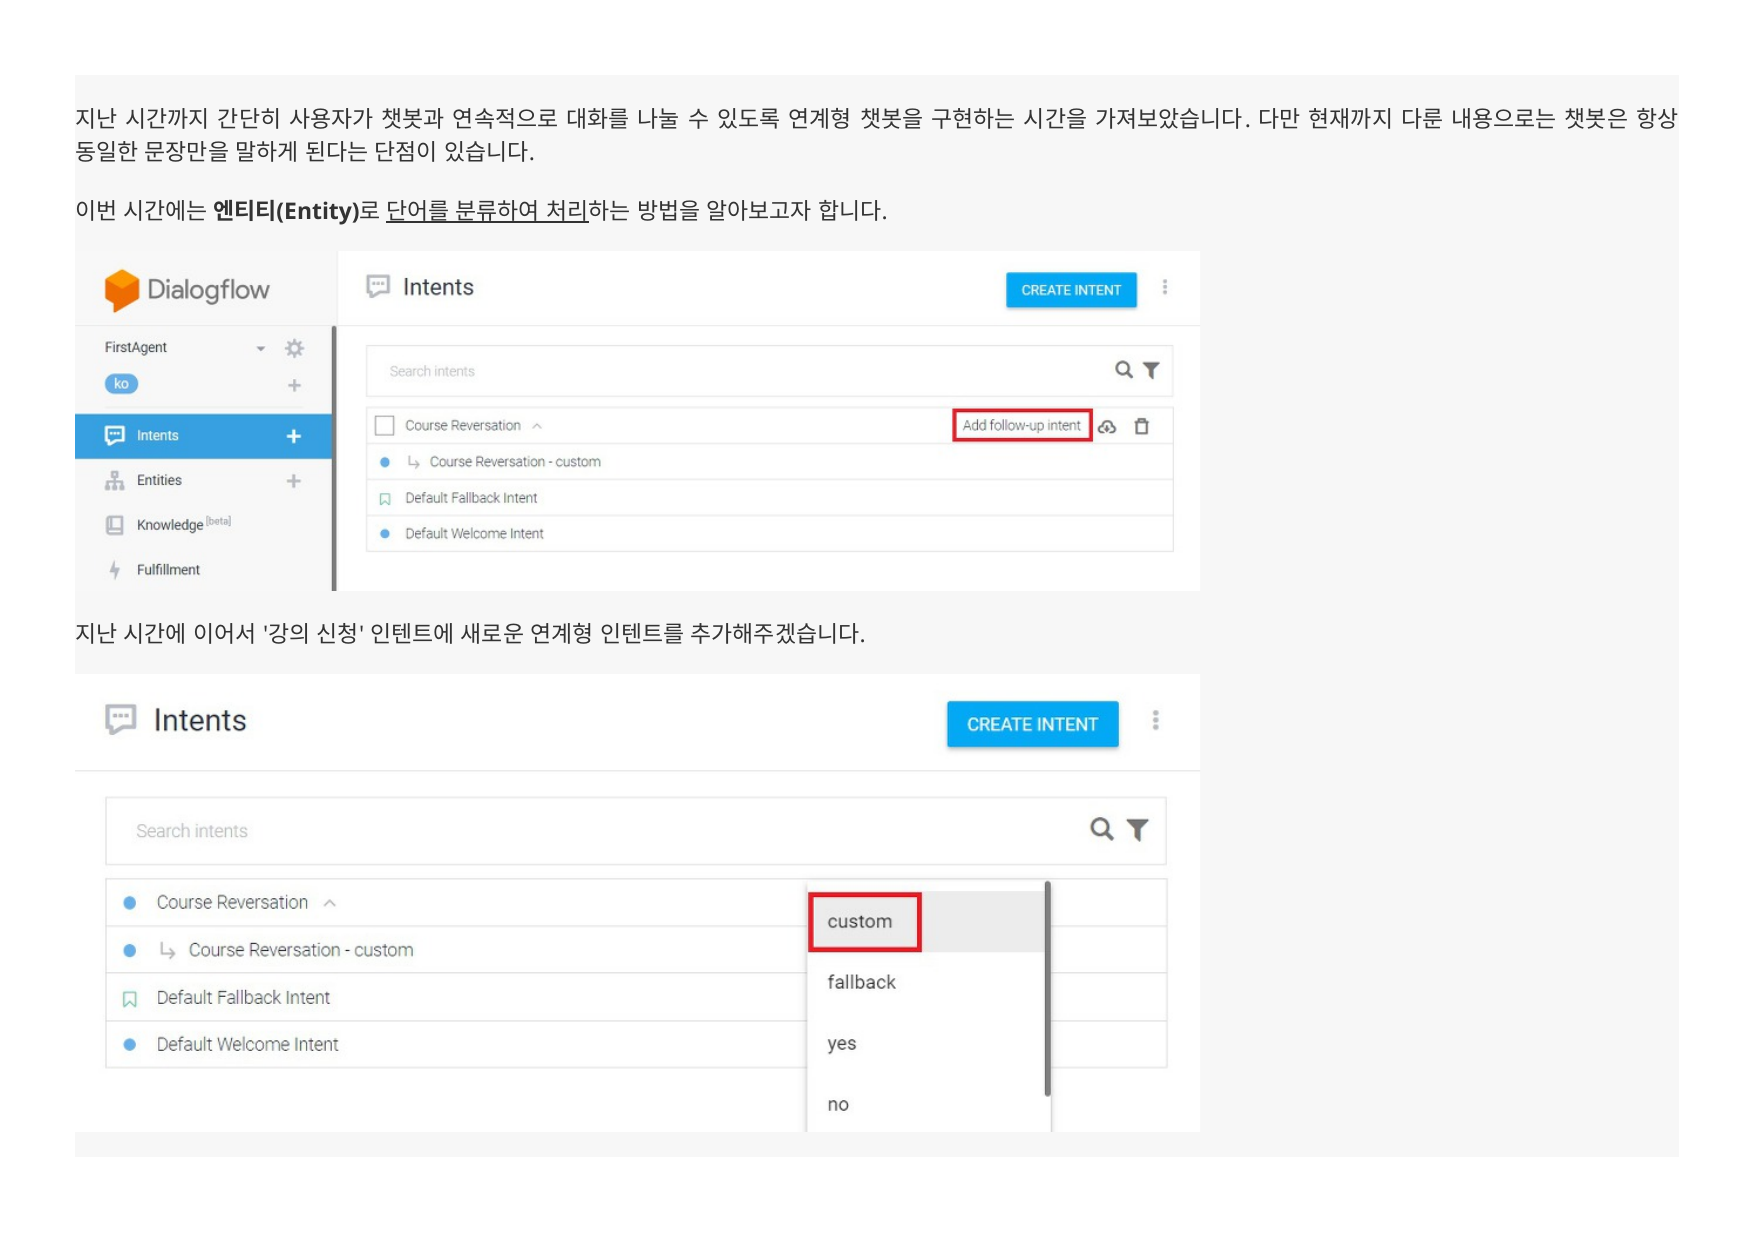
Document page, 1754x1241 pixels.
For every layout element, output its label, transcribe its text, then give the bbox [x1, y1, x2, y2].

text 지난 시간에 이어서 '강의 신청' 인텐트에 새로운 연계형 인텐트를 추가해주겠습니다. [75, 616, 1679, 649]
picture [75, 674, 1200, 1132]
text 이번 시간에는 엔티티(Entity)로 단어를 분류하여 처리하는 방법을 알아보고자 합니다. [75, 193, 1679, 226]
text 지난 시간까지 간단히 사용자가 챗봇과 연속적으로 대화를 나눌 수 있도록 연계형 챗봇을 구현하는 시간을 가져보았습니다. 다만 현재까지 다룬 내용으로는 챗봇은 항상 동일한 문장만을 말하게 된다는 단점이 있습니다. [75, 101, 1679, 167]
picture [75, 251, 1200, 591]
